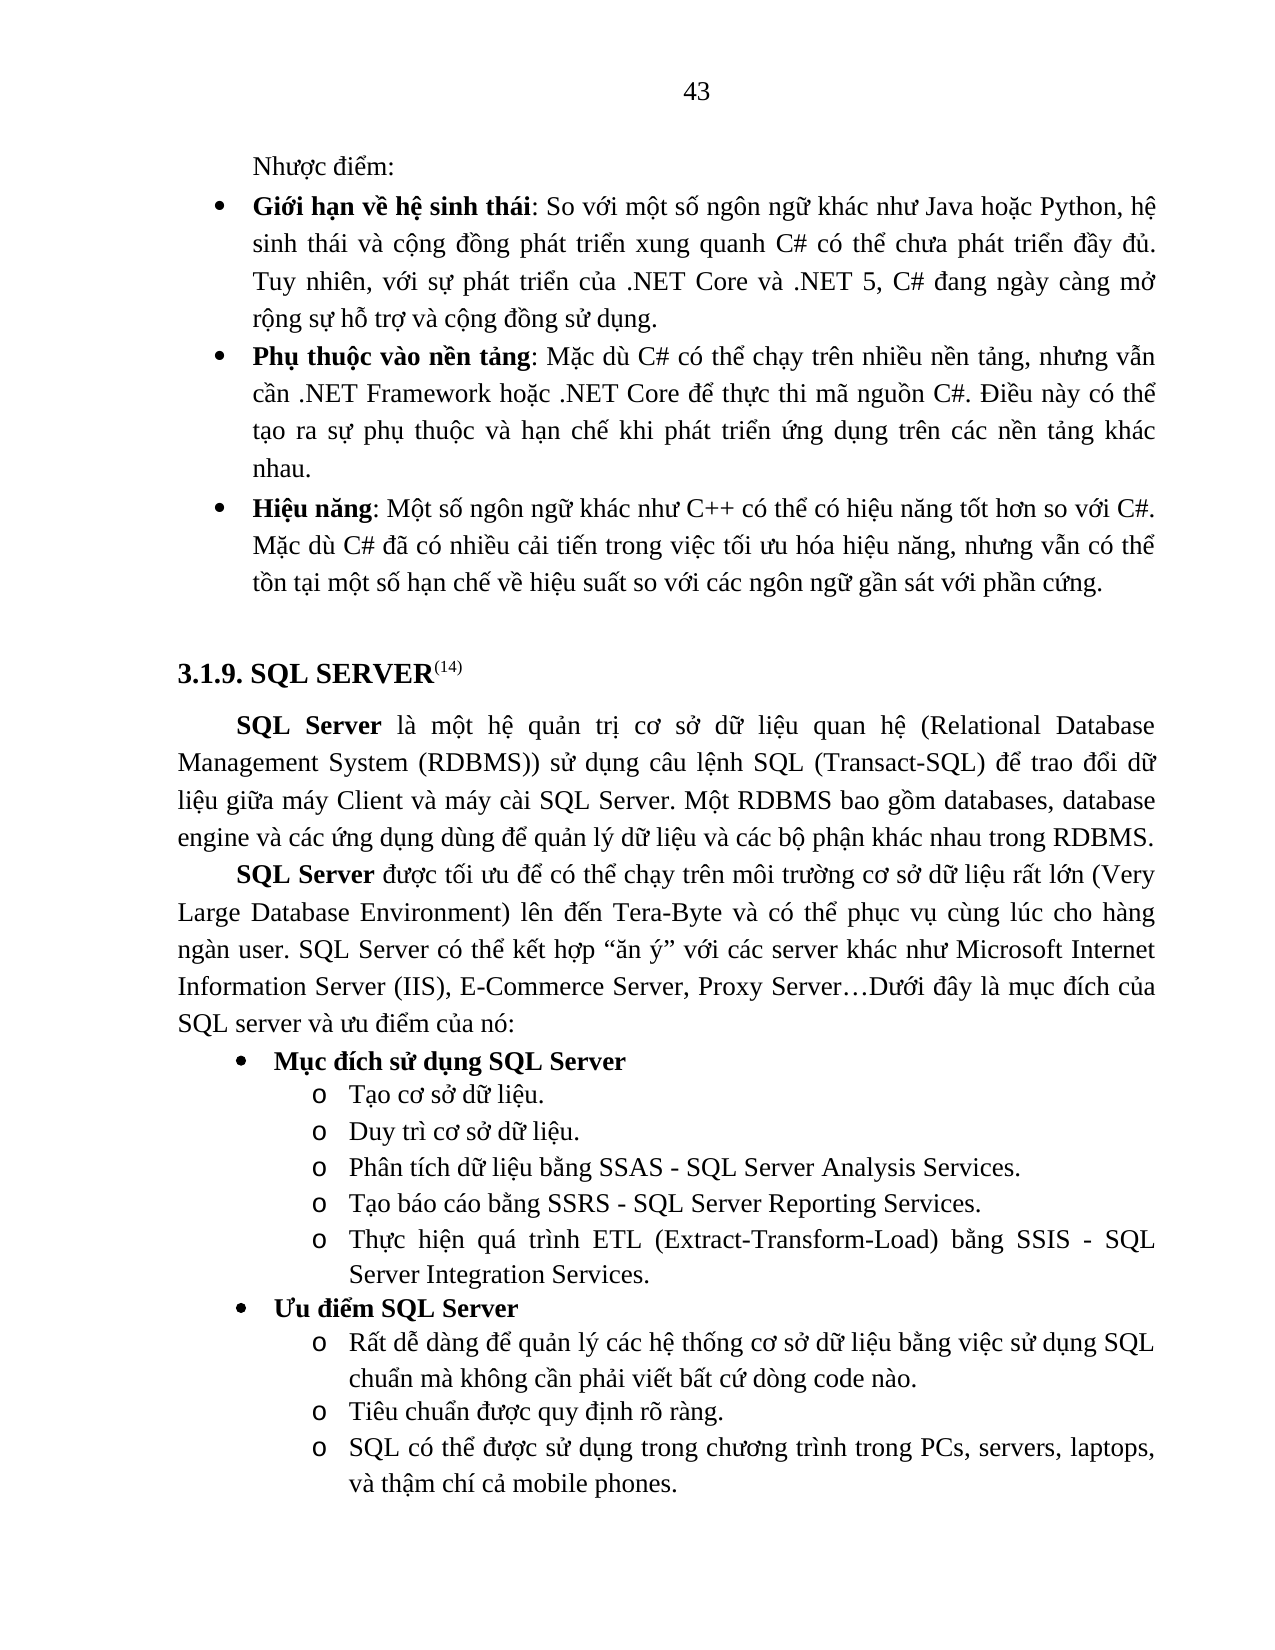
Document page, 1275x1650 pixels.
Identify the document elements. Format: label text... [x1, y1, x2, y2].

subtitle 3.1.9. SQL SERVER(14) [177, 657, 1157, 690]
list Tạo báo cáo bằng SSRS - SQL Server Reporting Services. [311, 1187, 1157, 1220]
list Tiêu chuẩn được quy định rõ ràng. [311, 1395, 1157, 1429]
text SQL Server được tối ưu để có thể chạy trên môi trường cơ sở dữ liệu rất lớn (Very Large Database Environment) lên đến Tera-Byte và có thể phục vụ cùng lúc cho hàng ngàn user. SQL Server có thể kết hợp “ăn ý” với các server khác như Microsoft Internet Information Server (IIS), E-Commerce Server, Proxy Server…Dưới đây là mục đích của SQL server và ưu điểm của nó: [177, 858, 1157, 1039]
list Phụ thuộc vào nền tảng: Mặc dù C# có thể chạy trên nhiều nền tảng, nhưng vẫn cần .NET Framework hoặc .NET Core để thực thi mã nguồn C#. Điều này có thể tạo ra sự phụ thuộc và hạn chế khi phát triển ứng dụng trên các nền tảng khác nhau. [215, 340, 1157, 483]
list Duy trì cơ sở dữ liệu. [311, 1115, 1157, 1148]
list SQL có thể được sử dụng trong chương trình trong PCs, servers, laptops, và thậm chí cả mobile phones. [311, 1431, 1157, 1498]
list Thực hiện quá trình ETL (Extract-Transform-Load) bằng SSIS - SQL Server Integration Services. [311, 1223, 1157, 1290]
list Hiệu năng: Một số ngôn ngữ khác như C++ có thể có hiệu năng tốt hơn so với C#. Mặc dù C# đã có nhiều cải tiến trong việc tối ưu hóa hiệu năng, nhưng vẫn có thể tồn tại một số hạn chế về hiệu suất so với các ngôn ngữ gần sát với phần cứng. [215, 492, 1157, 598]
list Nhược điểm: [252, 149, 1157, 181]
text SQL Server là một hệ quản trị cơ sở dữ liệu quan hệ (Relational Database Management System (RDBMS)) sử dụng câu lệnh SQL (Transact-SQL) để trao đổi dữ liệu giữa máy Client và máy cài SQL Server. Một RDBMS bao gồm databases, database engine và các ứng dụng dùng để quản lý dữ liệu và các bộ phận khác nhau trong RDBMS. [177, 709, 1157, 852]
list Giới hạn về hệ sinh thái: So với một số ngôn ngữ khác như Java hoặc Python, hệ sinh thái và cộng đồng phát triển xung quanh C# có thể chưa phát triển đầy đủ. Tuy nhiên, với sự phát triển của .NET Core và .NET 5, C# đang ngày càng mở rộng sự hỗ trợ và cộng đồng sử dụng. [215, 190, 1157, 333]
list Mục đích sử dụng SQL Server [236, 1045, 1157, 1076]
list Rất dễ dàng để quản lý các hệ thống cơ sở dữ liệu bằng việc sử dụng SQL chuẩn mà không cần phải viết bất cứ dòng code nào. [311, 1326, 1157, 1393]
list Ưu điểm SQL Server [236, 1292, 1157, 1323]
list Phân tích dữ liệu bằng SSAS - SQL Server Analysis Services. [311, 1151, 1157, 1184]
list Tạo cơ sở dữ liệu. [311, 1079, 1157, 1112]
